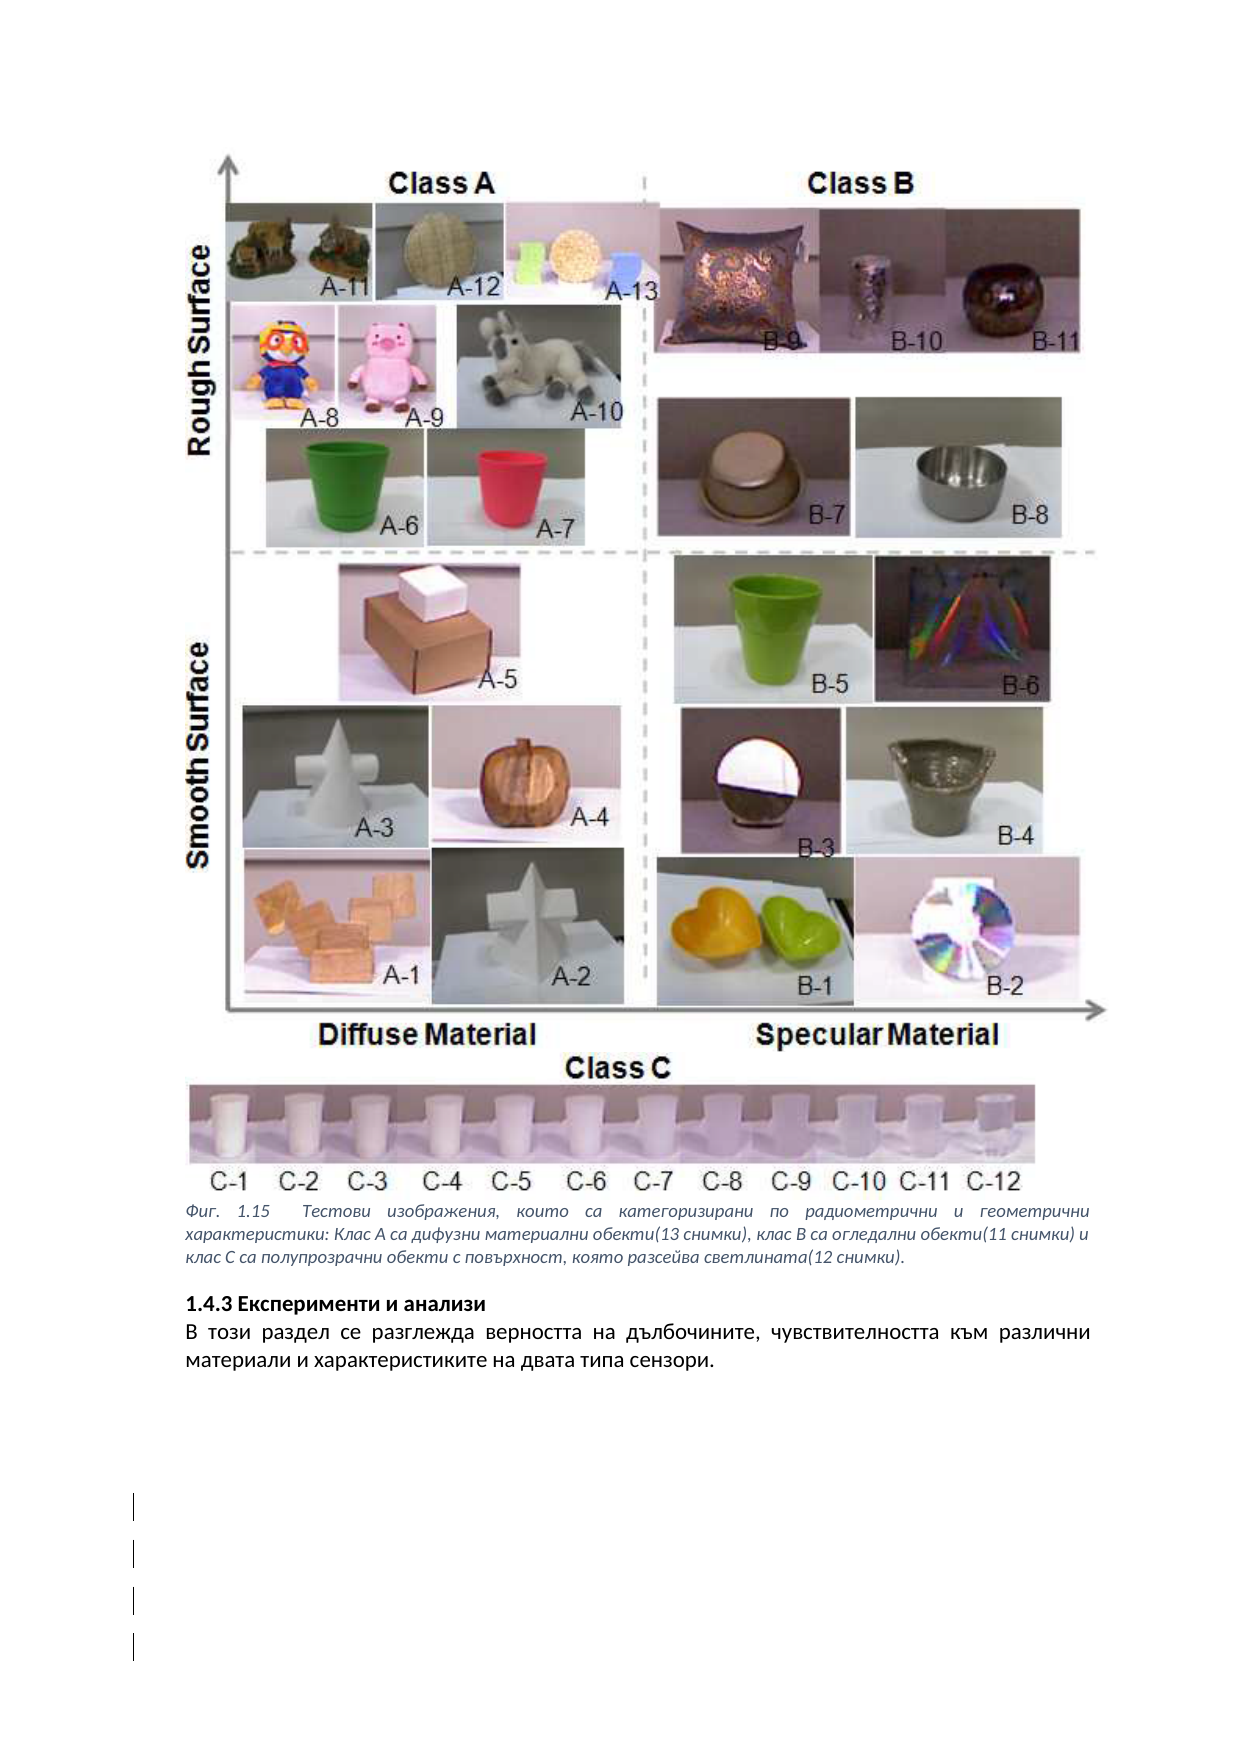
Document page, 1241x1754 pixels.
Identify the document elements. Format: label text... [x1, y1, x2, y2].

text Фиг. 1.15 Тестови изображения, които са категоризирани по радиометрични и геометрични характеристики: Клас A са дифузни материални обекти(13 снимки), клас B са огледални обекти(11 снимки) и клас C са полупрозрачни обекти с повърхност, която разсейва светлината(12 снимки). [185, 1199, 1093, 1268]
text В този раздел се разглежда верността на дълбочините, чувствителността към различни материали и характеристиките на двата типа сензори. [185, 1317, 1093, 1373]
text 1.4.3 Експерименти и анализи [185, 1289, 1093, 1317]
picture [185, 147, 1109, 1200]
